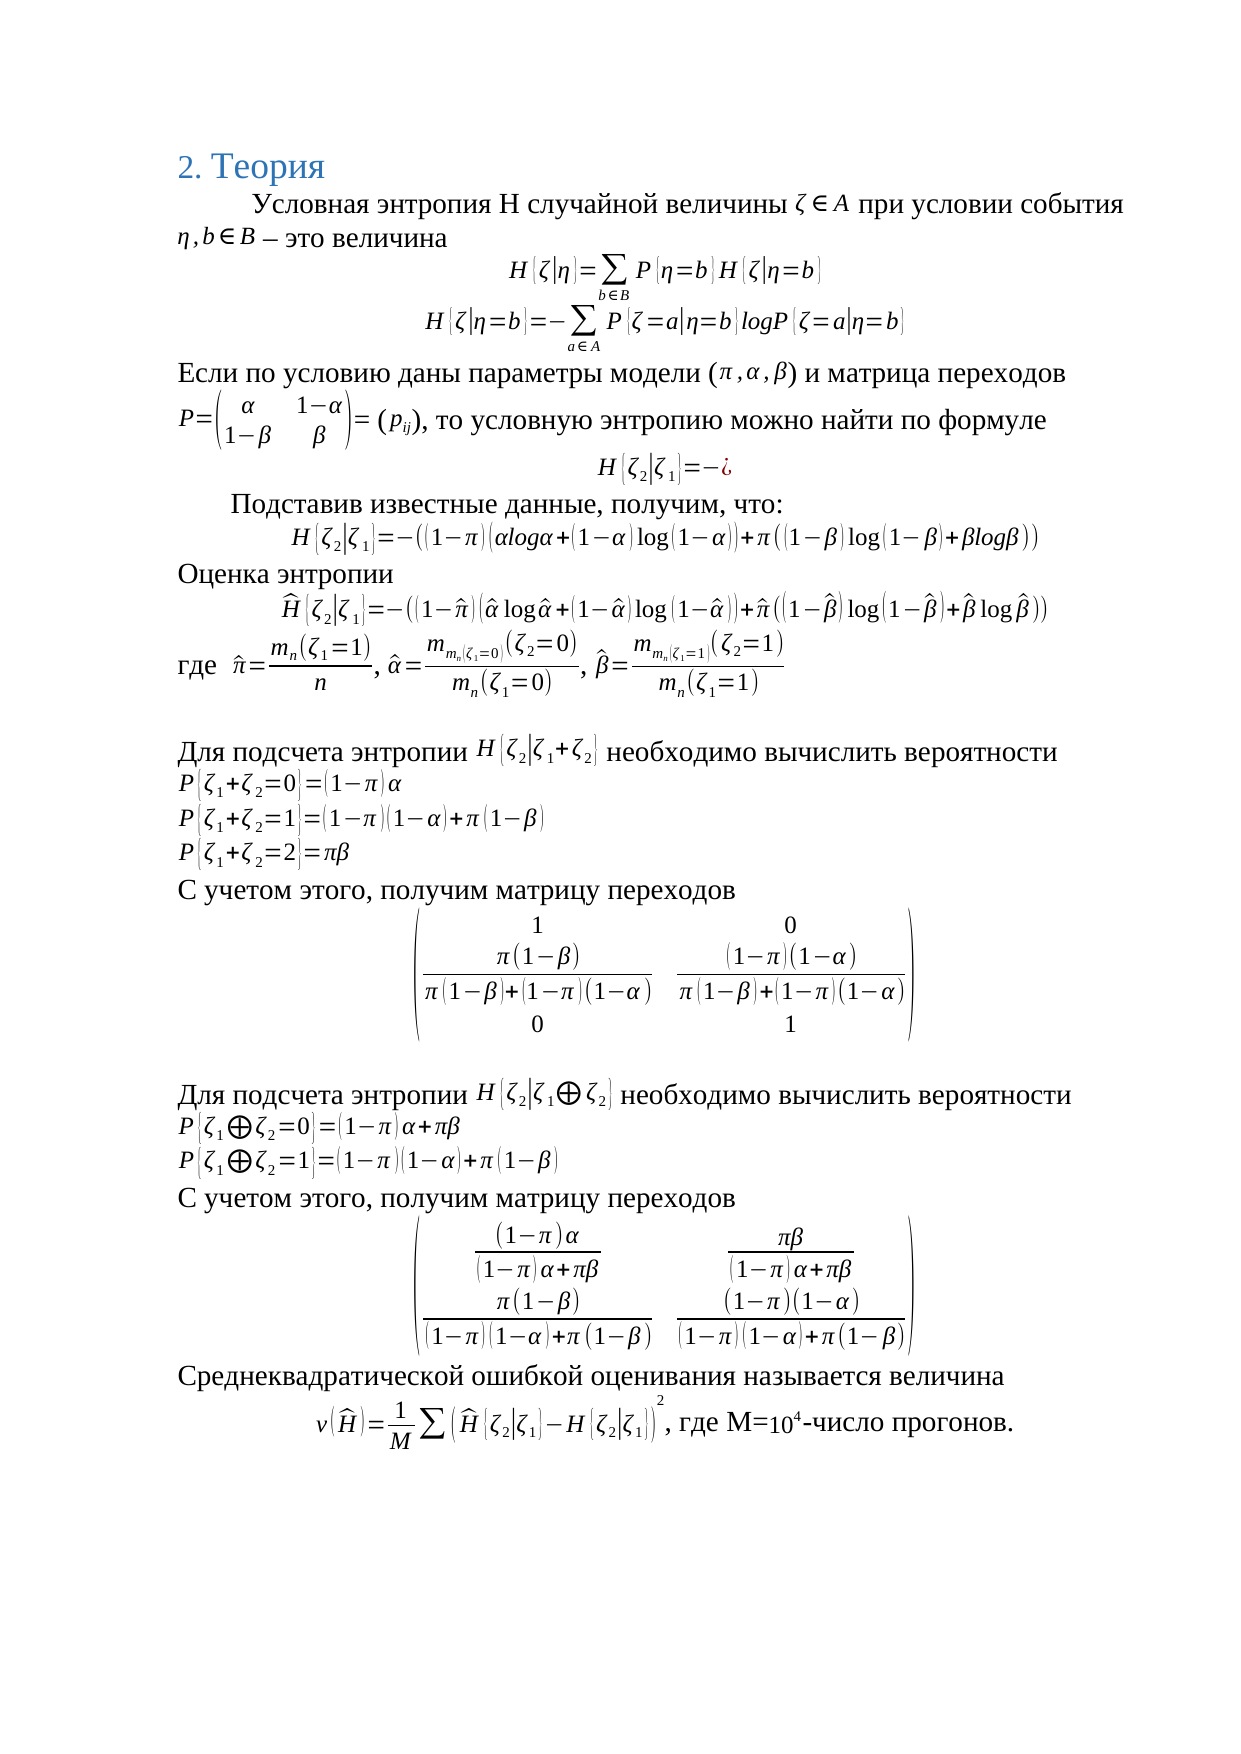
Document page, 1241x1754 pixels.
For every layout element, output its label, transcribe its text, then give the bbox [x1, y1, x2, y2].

text Для подсчета энтропии необходимо вычислить вероятности [177, 1076, 1152, 1146]
text где , , [177, 628, 1152, 700]
text Среднеквадратической ошибкой оценивания называется величина [177, 1358, 1152, 1392]
text , где M=-число прогонов. [177, 1392, 1152, 1454]
text С учетом этого, получим матрицу переходов [177, 1180, 1152, 1214]
text Оценка энтропии [177, 556, 1152, 590]
text Подставив известные данные, получим, что: [177, 487, 1152, 520]
text Условная энтропия H случайной величины при условии события – это величина [177, 186, 1152, 253]
text С учетом этого, получим матрицу переходов [177, 872, 1152, 905]
text = (), то условную энтропию можно найти по формуле [177, 388, 1152, 452]
text Для подсчета энтропии необходимо вычислить вероятности [177, 733, 1152, 803]
subtitle 2. Теория [177, 143, 1152, 186]
text Если по условию даны параметры модели () и матрица переходов [177, 355, 1152, 388]
